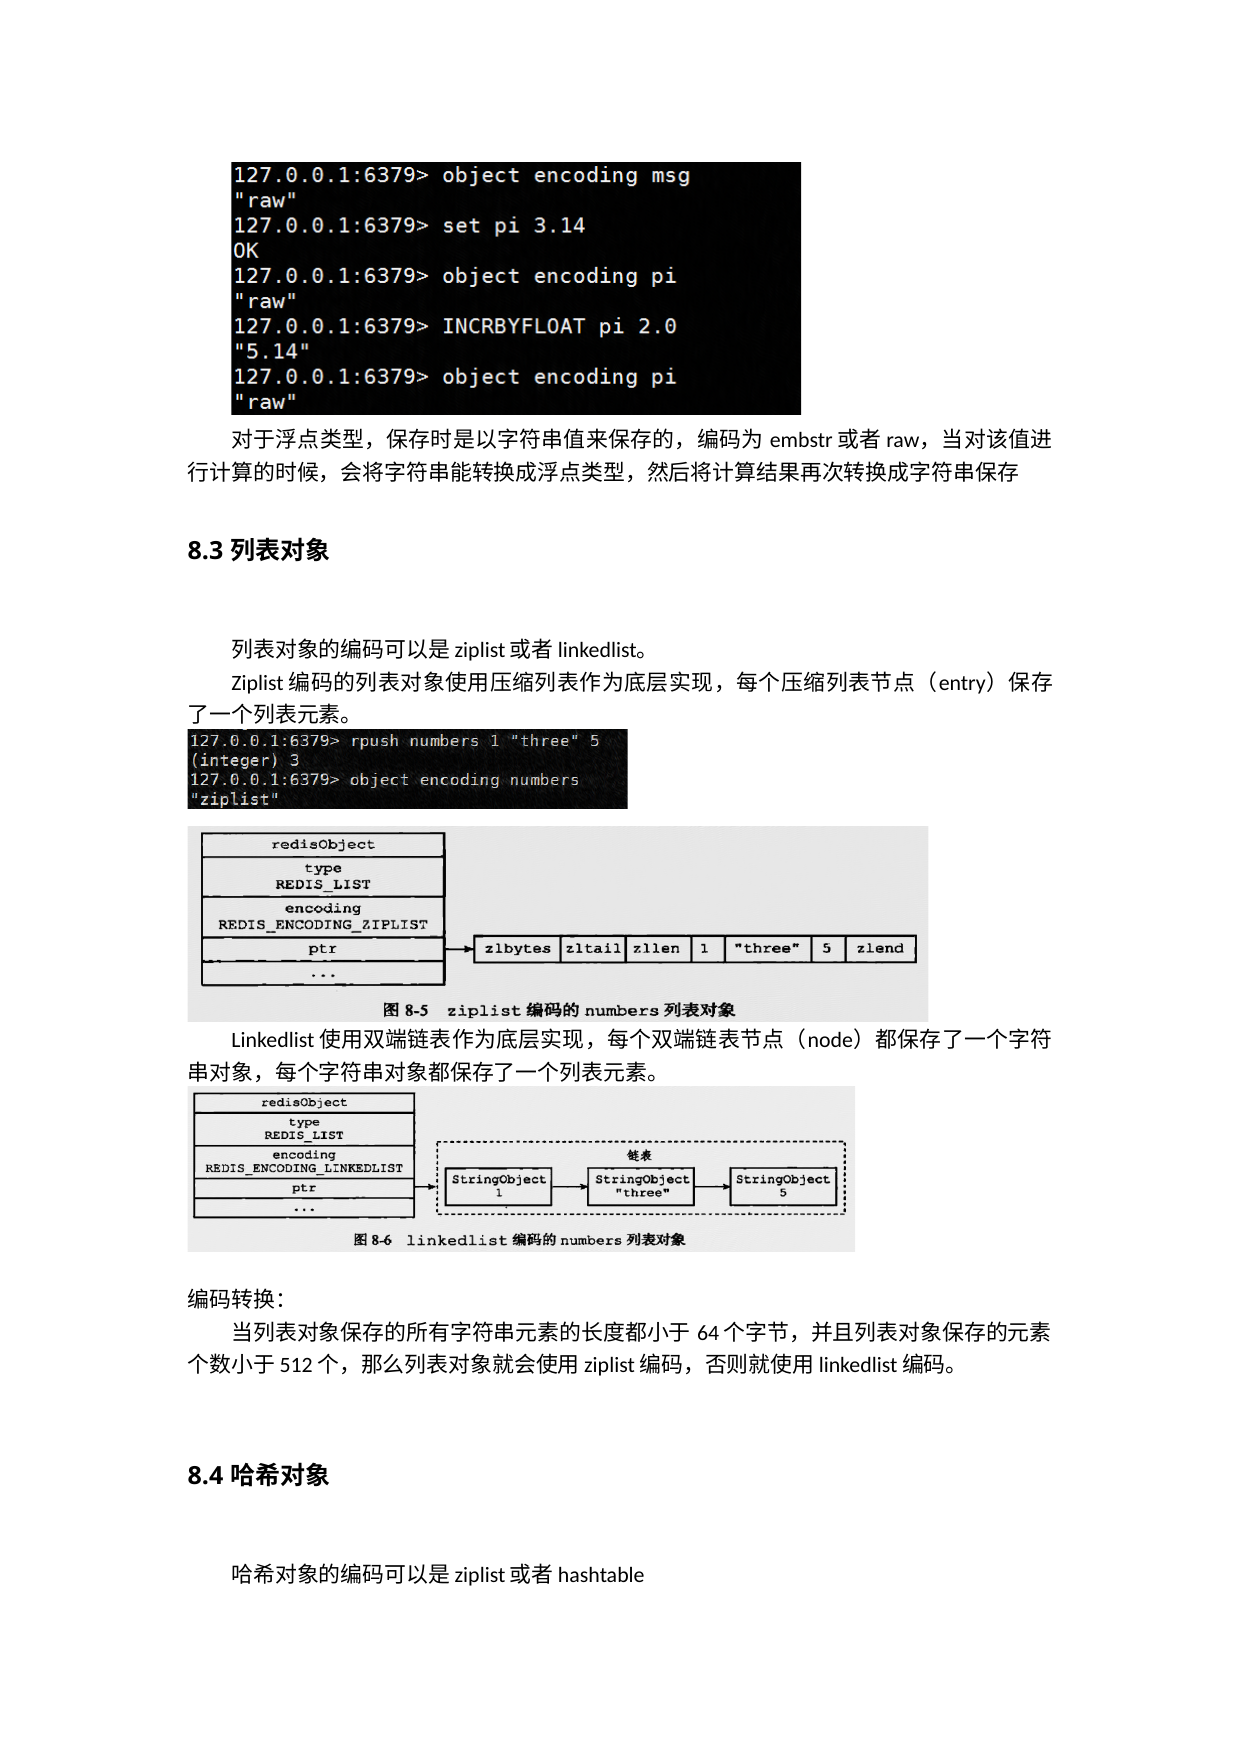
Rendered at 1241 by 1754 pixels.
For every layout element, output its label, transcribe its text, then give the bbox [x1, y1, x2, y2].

picture [187, 1086, 856, 1252]
text 哈希对象的编码可以是ziplist或者hashtable [187, 1556, 1053, 1589]
picture [231, 162, 802, 415]
text 编码转换： [187, 1282, 1053, 1314]
text 对于浮点类型，保存时是以字符串值来保存的，编码为embstr或者raw，当对该值进行计算的时候，会将字符串能转换成浮点类型，然后将计算结果再次转换成字符串保存 [187, 422, 1053, 487]
picture [187, 729, 628, 809]
subtitle 8.4 哈希对象 [187, 1441, 1053, 1506]
text 当列表对象保存的所有字符串元素的长度都小于64个字节，并且列表对象保存的元素个数小于512个，那么列表对象就会使用ziplist编码，否则就使用linkedlist编码。 [187, 1314, 1053, 1379]
picture [187, 826, 929, 1022]
text Ziplist编码的列表对象使用压缩列表作为底层实现，每个压缩列表节点（entry）保存了一个列表元素。 [187, 664, 1053, 729]
text 列表对象的编码可以是ziplist或者linkedlist。 [187, 632, 1053, 664]
subtitle 8.3 列表对象 [187, 516, 1053, 581]
text Linkedlist使用双端链表作为底层实现，每个双端链表节点（node）都保存了一个字符串对象，每个字符串对象都保存了一个列表元素。 [187, 1022, 1053, 1087]
